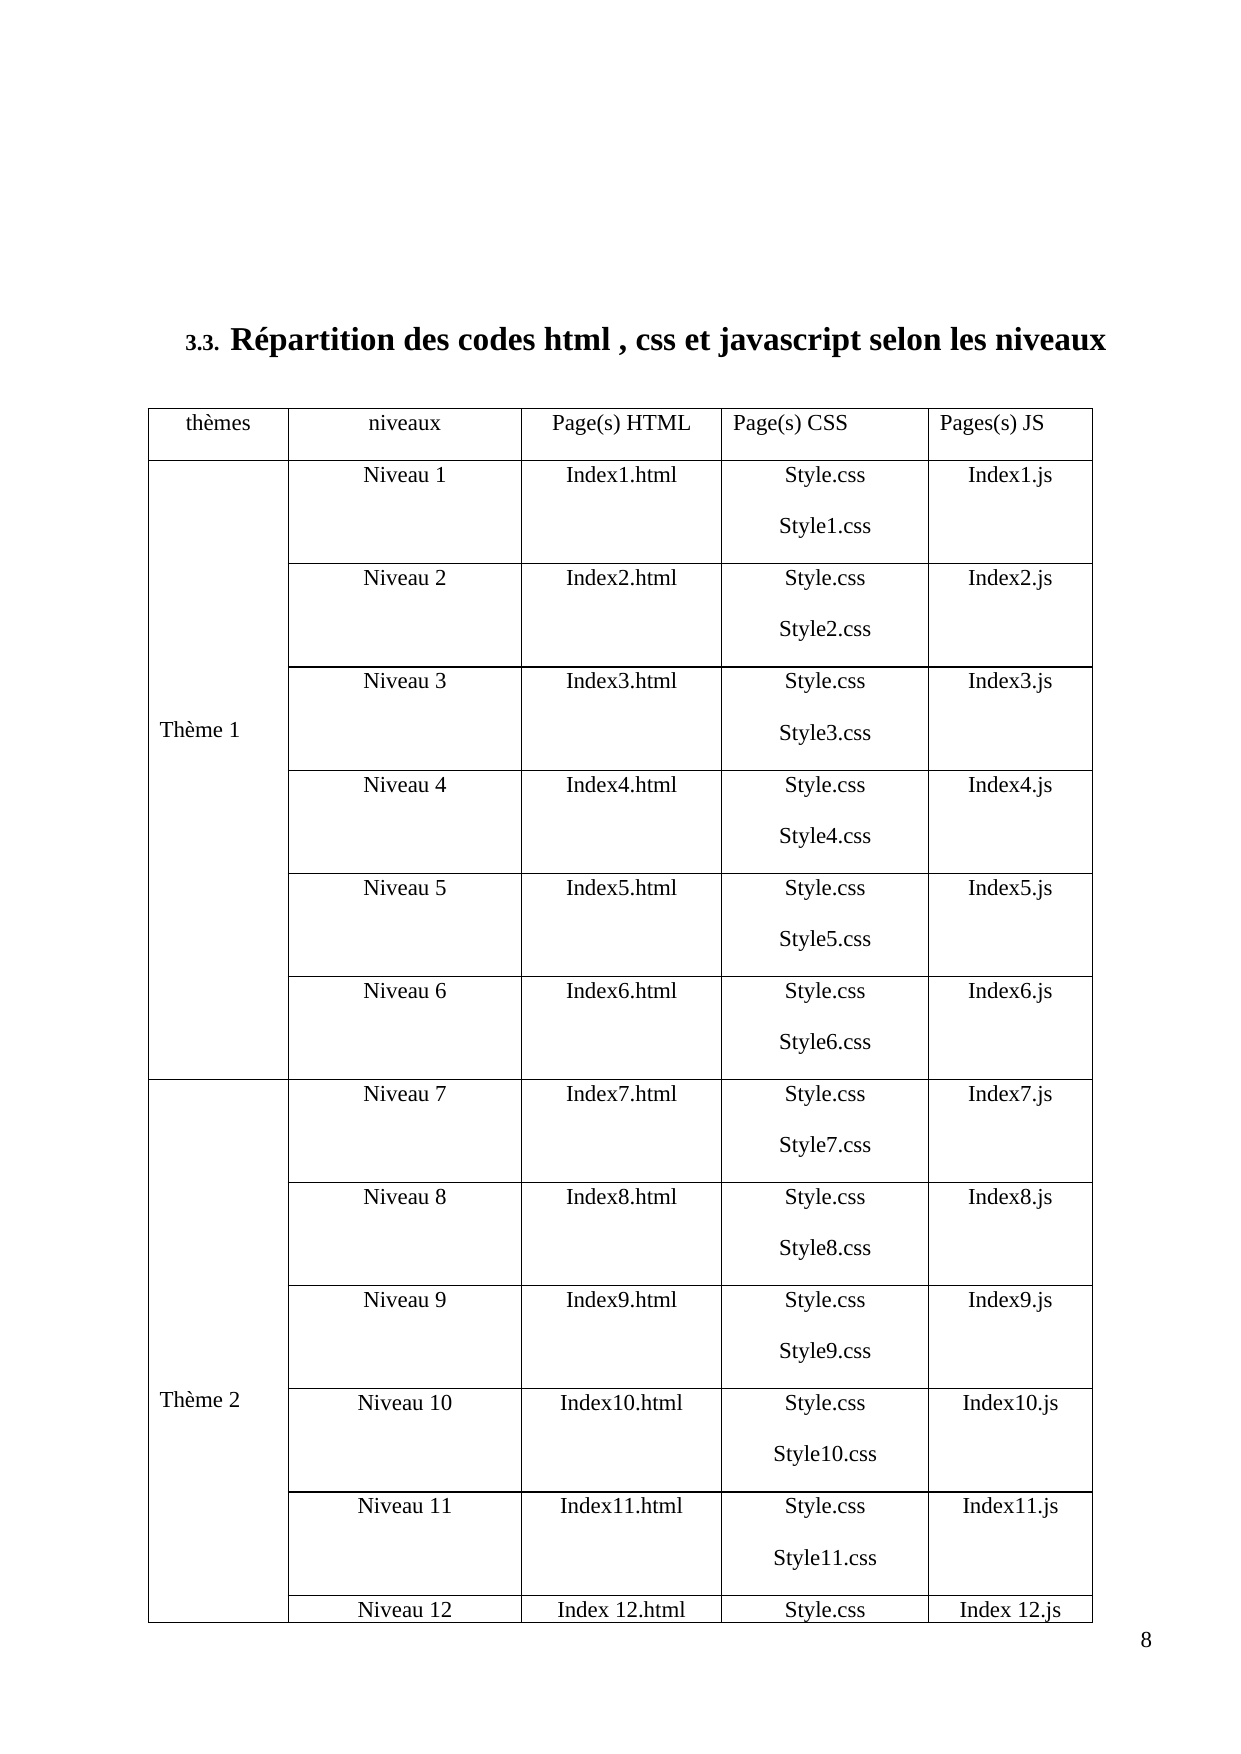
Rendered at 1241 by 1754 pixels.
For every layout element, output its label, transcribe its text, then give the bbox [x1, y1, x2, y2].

table_cell Index1.js [929, 461, 1092, 563]
table_cell Niveau 10 [289, 1389, 521, 1491]
table_cell Index 12.html [522, 1596, 721, 1622]
table_cell Index4.html [522, 771, 721, 873]
table_cell Index5.html [522, 874, 721, 976]
table_cell Index6.js [929, 977, 1092, 1079]
table_cell Style.css Style11.css [722, 1493, 928, 1594]
table_cell Niveau 2 [289, 564, 521, 666]
table_cell Niveau 4 [289, 771, 521, 873]
table_header Page(s) HTML [522, 409, 721, 460]
table_cell Index4.js [929, 771, 1092, 873]
table_cell Style.css Style7.css [722, 1080, 928, 1182]
list Répartition des codes html , css et javascript selon les niveaux [185, 319, 1152, 357]
table_cell Style.css Style10.css [722, 1389, 928, 1491]
table_cell Niveau 11 [289, 1493, 521, 1594]
table_cell Niveau 3 [289, 668, 521, 769]
table_header Page(s) CSS [722, 409, 928, 460]
table_cell Index7.html [522, 1080, 721, 1182]
table_cell Index5.js [929, 874, 1092, 976]
table_cell Index11.js [929, 1493, 1092, 1594]
table_cell Index2.html [522, 564, 721, 666]
table_header thèmes [149, 409, 288, 460]
table_cell Niveau 6 [289, 977, 521, 1079]
table_cell Style.css Style5.css [722, 874, 928, 976]
table_cell Niveau 12 [289, 1596, 521, 1622]
table_cell Style.css Style9.css [722, 1286, 928, 1388]
table_cell Index2.js [929, 564, 1092, 666]
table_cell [722, 1596, 928, 1622]
table_cell Index3.js [929, 668, 1092, 769]
table_cell Index9.js [929, 1286, 1092, 1388]
table_cell Niveau 1 [289, 461, 521, 563]
table_header niveaux [289, 409, 521, 460]
table_cell Index8.js [929, 1183, 1092, 1285]
table_cell Index8.html [522, 1183, 721, 1285]
table_cell Niveau 5 [289, 874, 521, 976]
table_cell Style.css Style6.css [722, 977, 928, 1079]
table_cell Style.css Style8.css [722, 1183, 928, 1285]
table_cell Style.css Style1.css [722, 461, 928, 563]
table_cell Index1.html [522, 461, 721, 563]
table_cell Index7.js [929, 1080, 1092, 1182]
table_cell Index10.html [522, 1389, 721, 1491]
table_cell Index3.html [522, 668, 721, 769]
table_cell Index9.html [522, 1286, 721, 1388]
table_cell Thème 2 [149, 1080, 288, 1622]
table_cell Thème 1 [149, 461, 288, 1079]
table_cell Index11.html [522, 1493, 721, 1594]
table_cell Index 12.js [929, 1596, 1092, 1622]
table_cell Style.css Style4.css [722, 771, 928, 873]
table_cell Niveau 8 [289, 1183, 521, 1285]
table_cell Style.css Style3.css [722, 668, 928, 769]
table_cell Style.css Style2.css [722, 564, 928, 666]
table_cell Index6.html [522, 977, 721, 1079]
table_header Pages(s) JS [929, 409, 1092, 460]
table_cell Index10.js [929, 1389, 1092, 1491]
table_cell Niveau 7 [289, 1080, 521, 1182]
table_cell Niveau 9 [289, 1286, 521, 1388]
